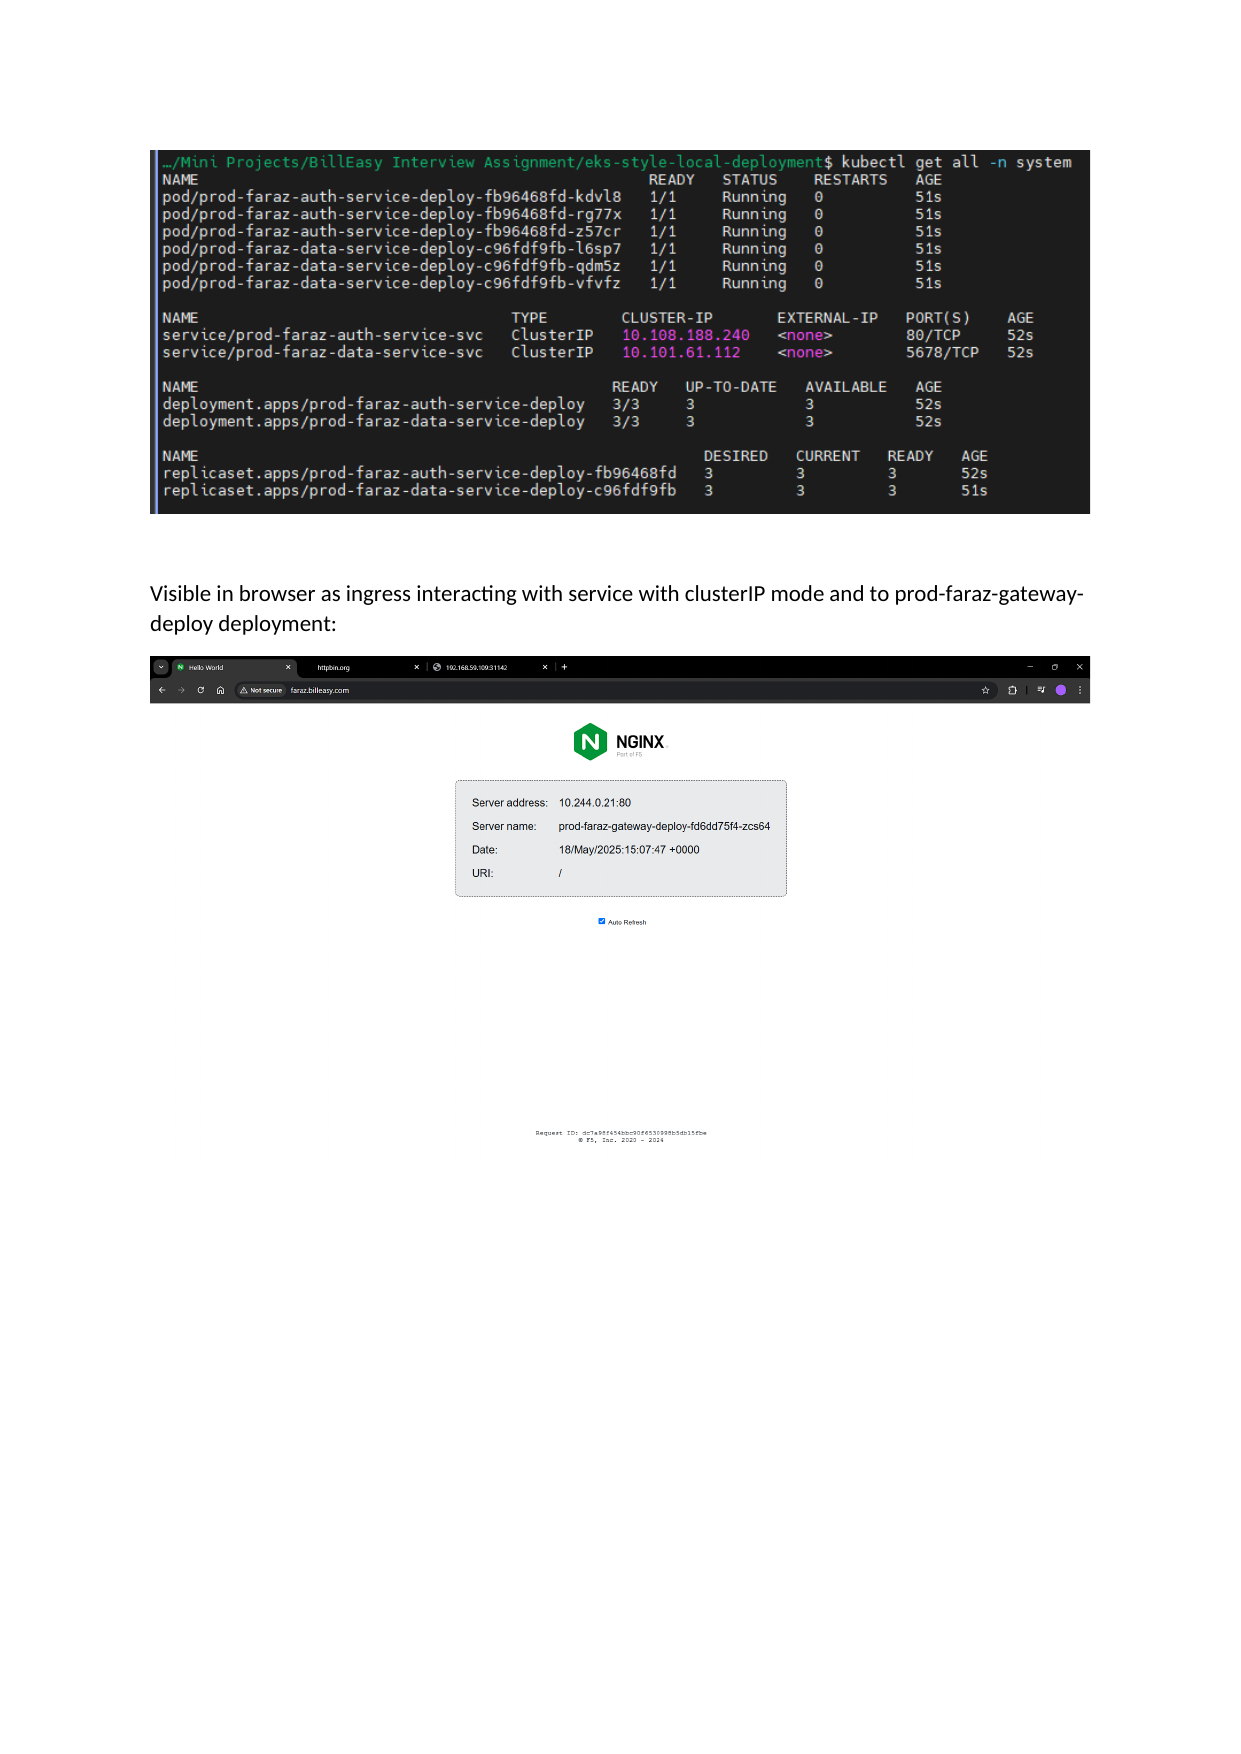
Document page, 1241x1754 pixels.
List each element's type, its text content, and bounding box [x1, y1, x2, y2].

picture [150, 150, 1091, 514]
picture [150, 656, 1091, 1161]
text Visible in browser as ingress interacting with service with clusterIP mode and to prod-faraz-gateway-deploy deployment: [150, 579, 1090, 637]
